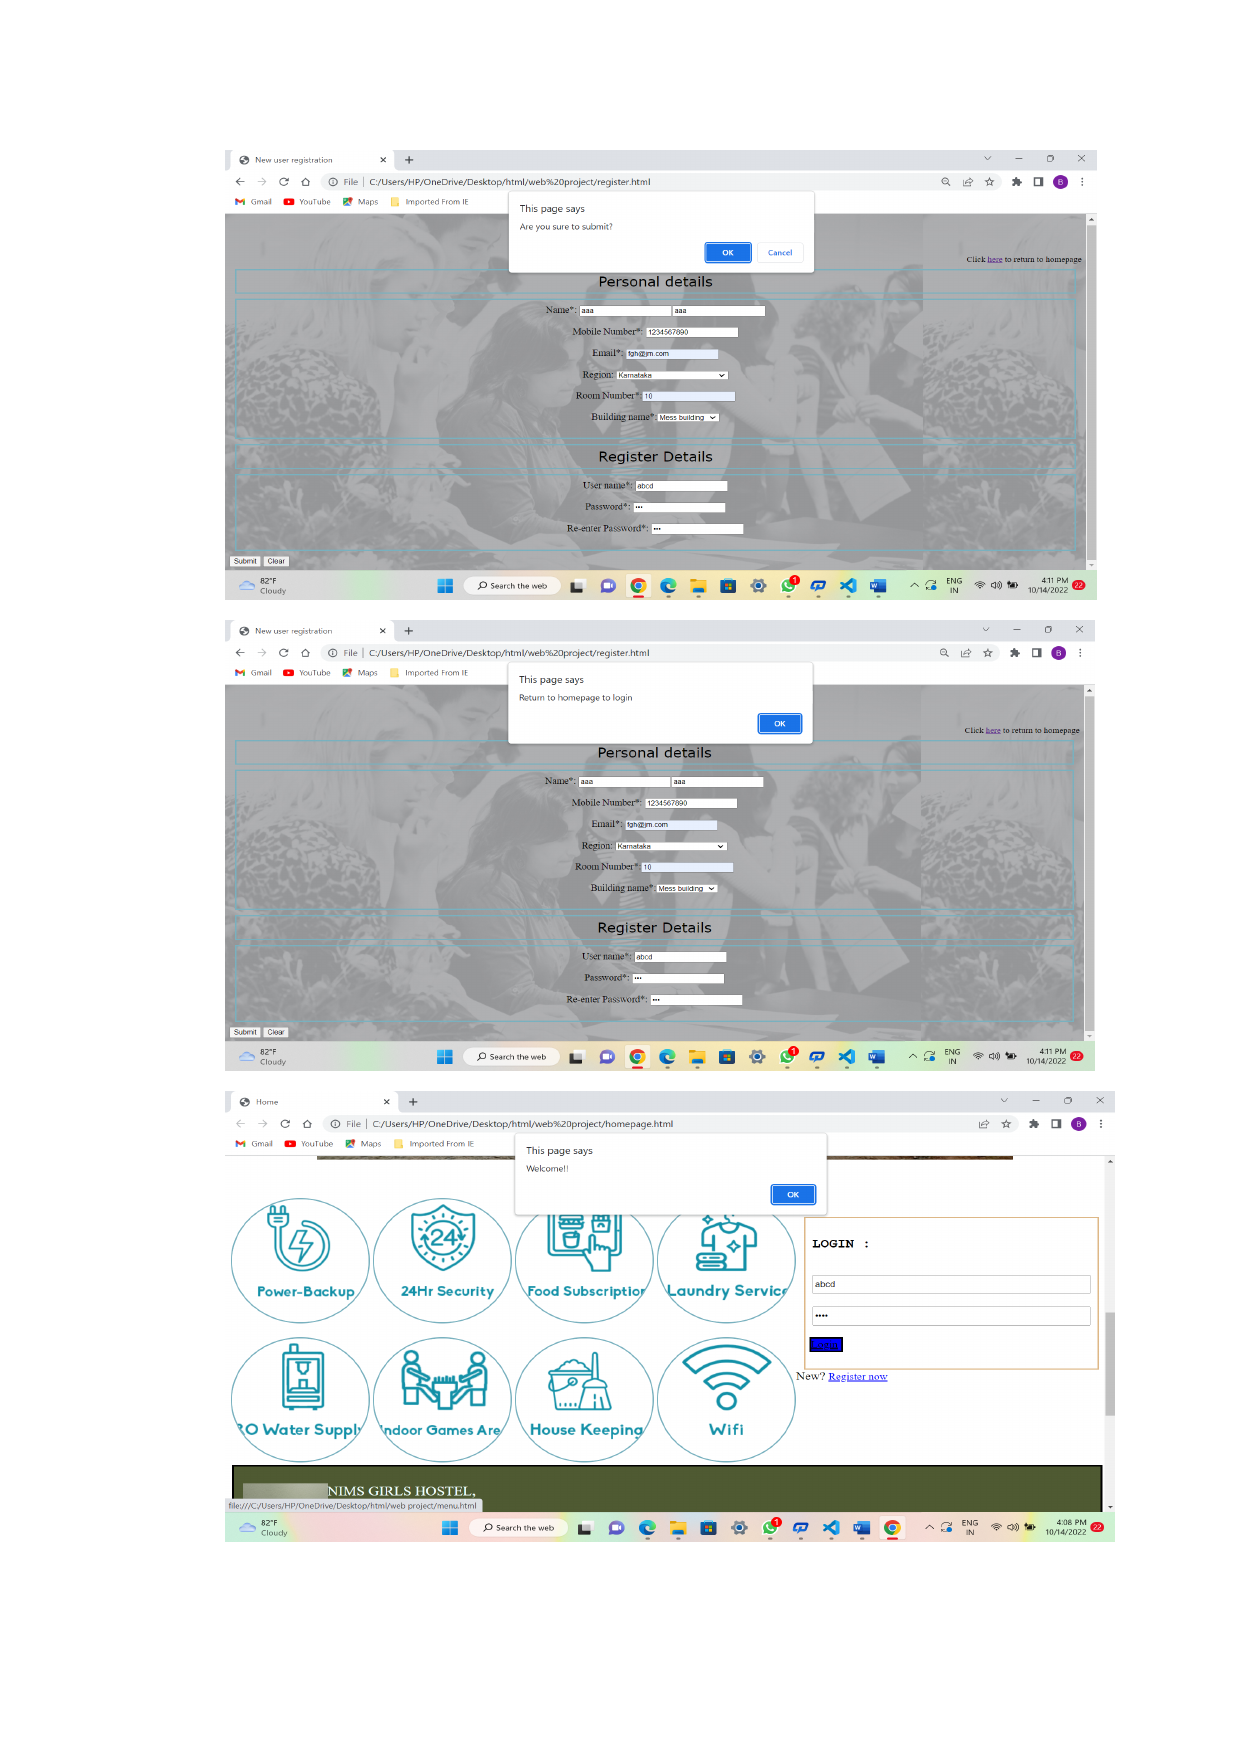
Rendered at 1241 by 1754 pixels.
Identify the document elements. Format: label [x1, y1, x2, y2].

picture [225, 1091, 1115, 1542]
picture [225, 150, 1097, 600]
picture [225, 620, 1095, 1071]
